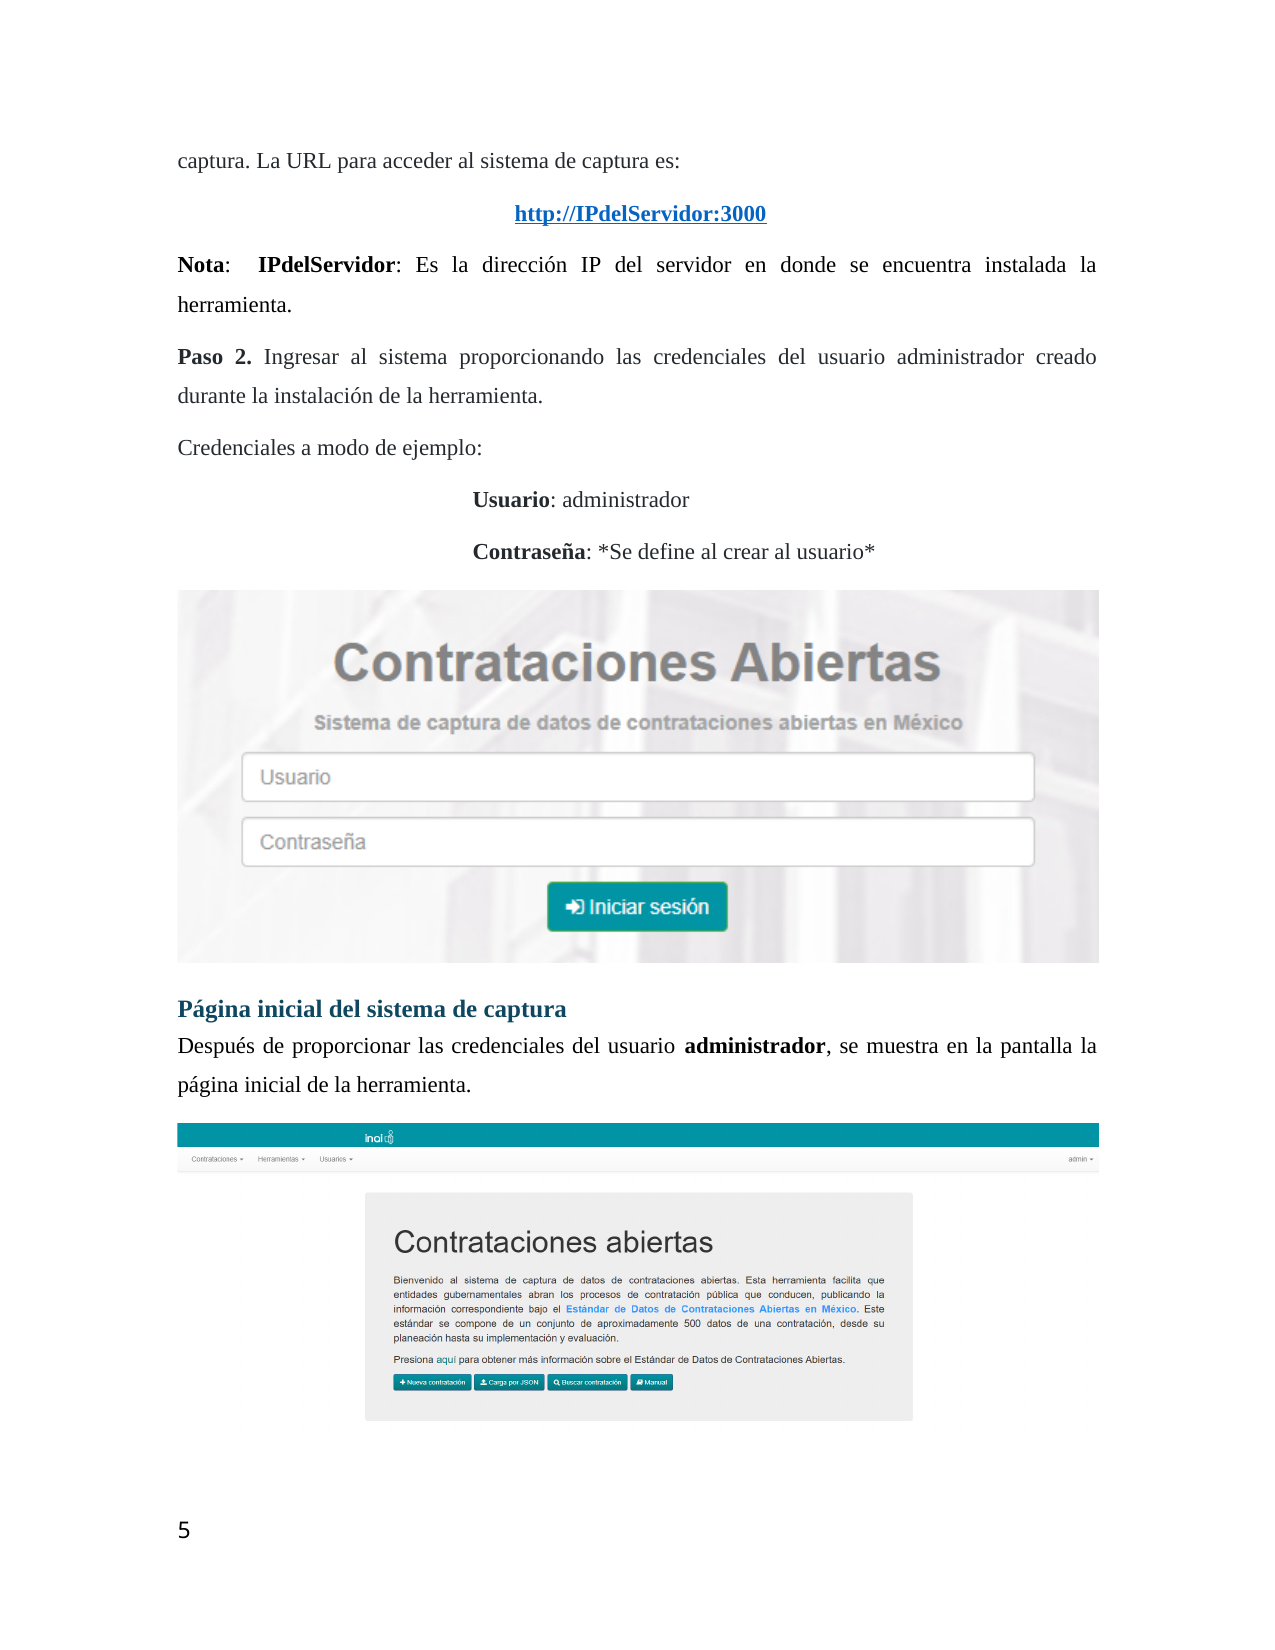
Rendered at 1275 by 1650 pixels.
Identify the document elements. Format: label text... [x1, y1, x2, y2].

text Usuario: administrador [472, 486, 1098, 513]
text Credenciales a modo de ejemplo: [177, 434, 1098, 461]
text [177, 148, 1098, 174]
text Contraseña: *Se define al crear al usuario* [472, 538, 1098, 565]
subtitle Página inicial del sistema de captura [177, 994, 1098, 1023]
text http://IPdelServidor:3000 [177, 199, 1098, 226]
picture [177, 1123, 1099, 1436]
picture [177, 590, 1099, 963]
text Nota: IPdelServidor: Es la dirección IP del servidor en donde se encuentra instalada la herramienta. [177, 252, 1098, 317]
text Paso 2. Ingresar al sistema proporcionando las credenciales del usuario administrador creado durante la instalación de la herramienta. [177, 343, 1098, 409]
text Después de proporcionar las credenciales del usuario administrador, se muestra en la pantalla la página inicial de la herramienta. [177, 1032, 1098, 1097]
